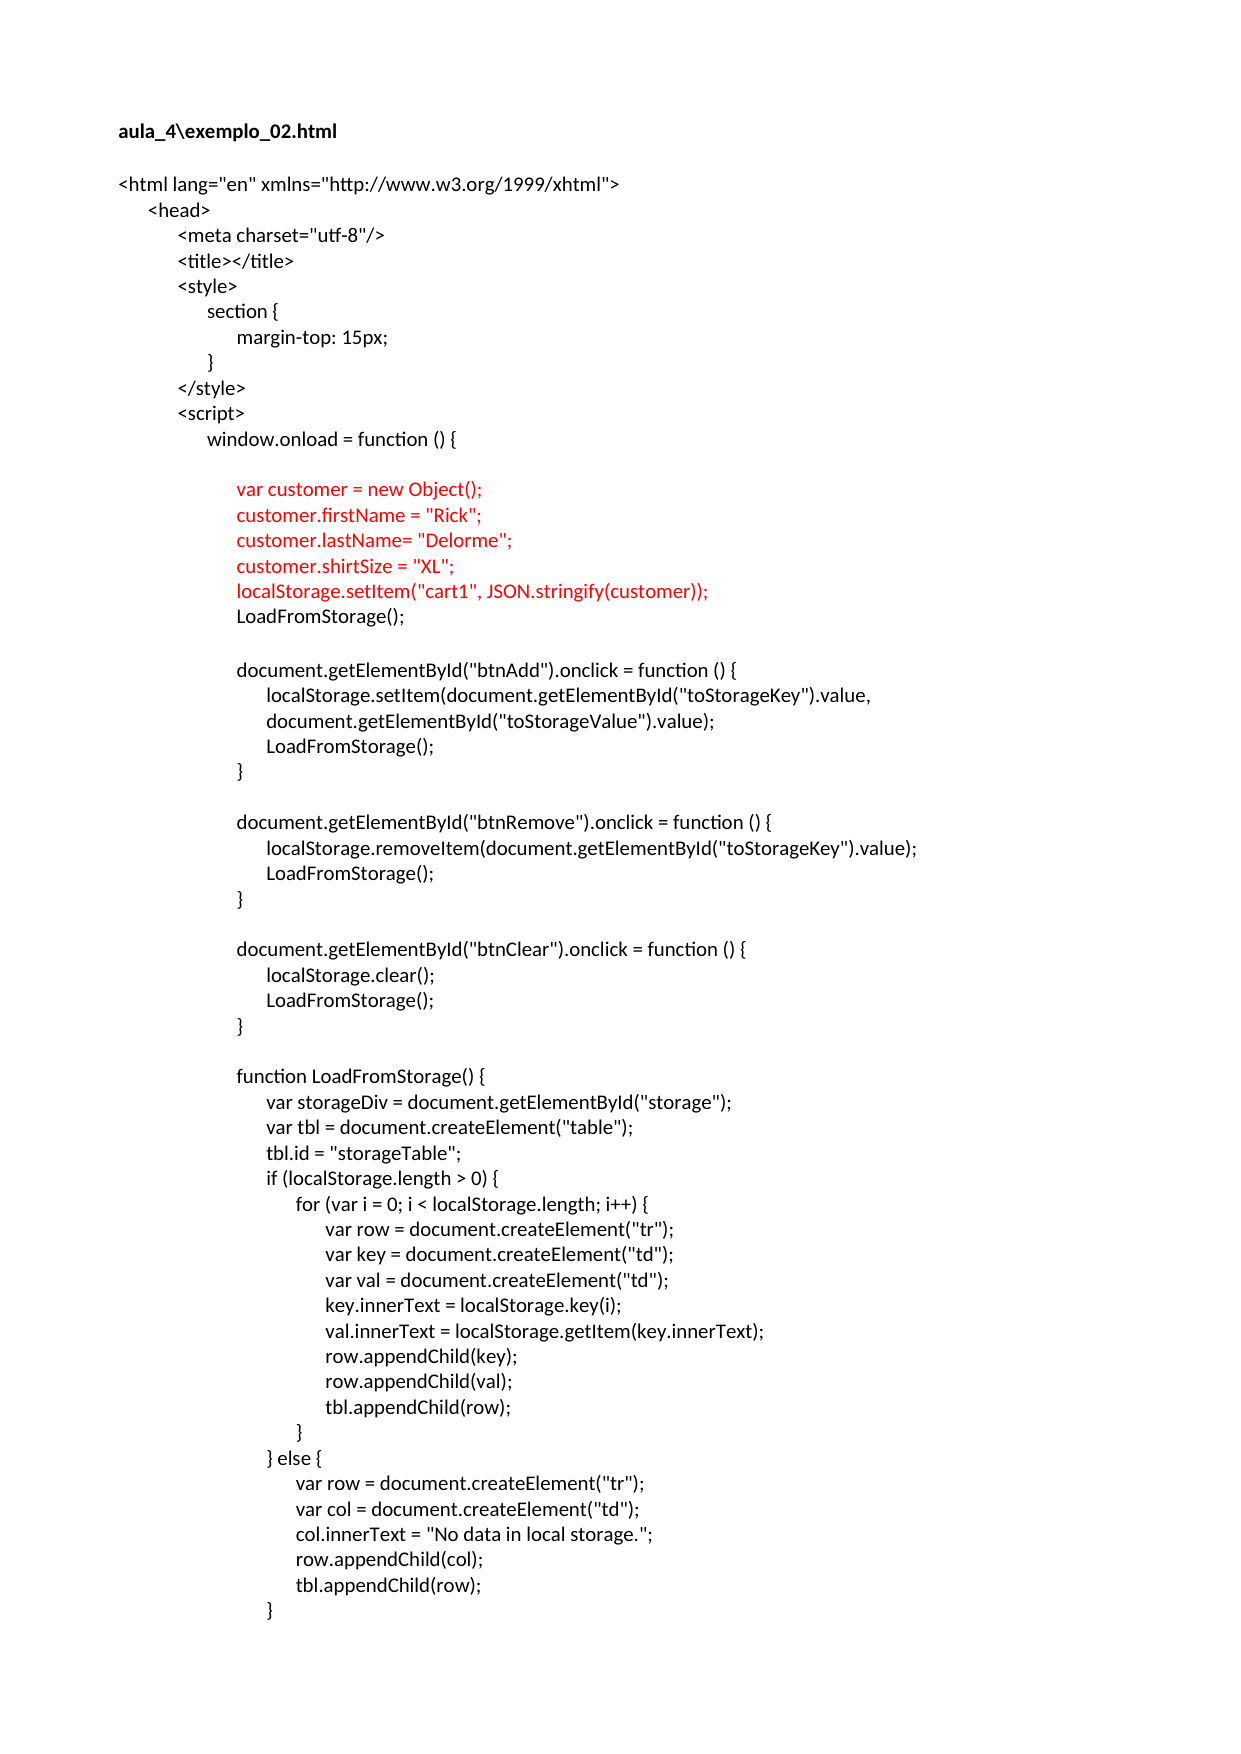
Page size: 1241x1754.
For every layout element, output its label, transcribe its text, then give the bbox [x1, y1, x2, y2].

text <script> [118, 400, 1122, 426]
text localStorage.clear(); [118, 962, 1122, 987]
text } [118, 349, 1122, 375]
text val.innerText = localStorage.getItem(key.innerText); [118, 1318, 1122, 1343]
text localStorage.removeItem(document.getElementById("toStorageKey").value); [118, 835, 1122, 860]
text margin-top: 15px; [118, 324, 1122, 349]
text <title></title> [118, 248, 1122, 273]
text row.appendChild(key); [118, 1343, 1122, 1369]
text LoadFromStorage(); [118, 860, 1122, 886]
text var customer = new Object(); [118, 477, 1122, 502]
text document.getElementById("btnAdd").onclick = function () { [118, 657, 1122, 682]
text window.onload = function () { [118, 426, 1122, 451]
text row.appendChild(col); [118, 1547, 1122, 1572]
text row.appendChild(val); [118, 1369, 1122, 1394]
text } [118, 1419, 1122, 1445]
text } [118, 1013, 1122, 1038]
text LoadFromStorage(); [118, 604, 1122, 629]
text document.getElementById("toStorageValue").value); [118, 708, 1122, 733]
text customer.shirtSize = "XL"; [118, 553, 1122, 578]
text localStorage.setItem("cart1", JSON.stringify(customer)); [118, 578, 1122, 604]
text tbl.appendChild(row); [118, 1394, 1122, 1419]
text var tbl = document.createElement("table"); [118, 1114, 1122, 1140]
text if (localStorage.length > 0) { [118, 1165, 1122, 1191]
text document.getElementById("btnClear").onclick = function () { [118, 937, 1122, 962]
text } [118, 886, 1122, 911]
text tbl.id = "storageTable"; [118, 1140, 1122, 1165]
text key.innerText = localStorage.key(i); [118, 1292, 1122, 1318]
text var col = document.createElement("td"); [118, 1496, 1122, 1521]
text customer.lastName= "Delorme"; [118, 527, 1122, 553]
text } [118, 1597, 1122, 1623]
text col.innerText = "No data in local storage."; [118, 1521, 1122, 1547]
text customer.firstName = "Rick"; [118, 502, 1122, 527]
text section { [118, 299, 1122, 324]
text for (var i = 0; i < localStorage.length; i++) { [118, 1191, 1122, 1216]
text </style> [118, 375, 1122, 400]
text <style> [118, 273, 1122, 299]
text aula_4\exemplo_02.html [118, 118, 1122, 143]
text <head> [118, 197, 1122, 222]
text function LoadFromStorage() { [118, 1064, 1122, 1089]
text } [118, 759, 1122, 784]
text document.getElementById("btnRemove").onclick = function () { [118, 809, 1122, 835]
text var row = document.createElement("tr"); [118, 1470, 1122, 1496]
text var storageDiv = document.getElementById("storage"); [118, 1089, 1122, 1114]
text LoadFromStorage(); [118, 733, 1122, 759]
text } else { [118, 1445, 1122, 1470]
text var val = document.createElement("td"); [118, 1267, 1122, 1292]
text var key = document.createElement("td"); [118, 1242, 1122, 1267]
text tbl.appendChild(row); [118, 1572, 1122, 1597]
text LoadFromStorage(); [118, 987, 1122, 1013]
text var row = document.createElement("tr"); [118, 1216, 1122, 1242]
text <meta charset="utf-8"/> [118, 222, 1122, 248]
text localStorage.setItem(document.getElementById("toStorageKey").value, [118, 682, 1122, 708]
text <html lang="en" xmlns="http://www.w3.org/1999/xhtml"> [118, 172, 1122, 197]
